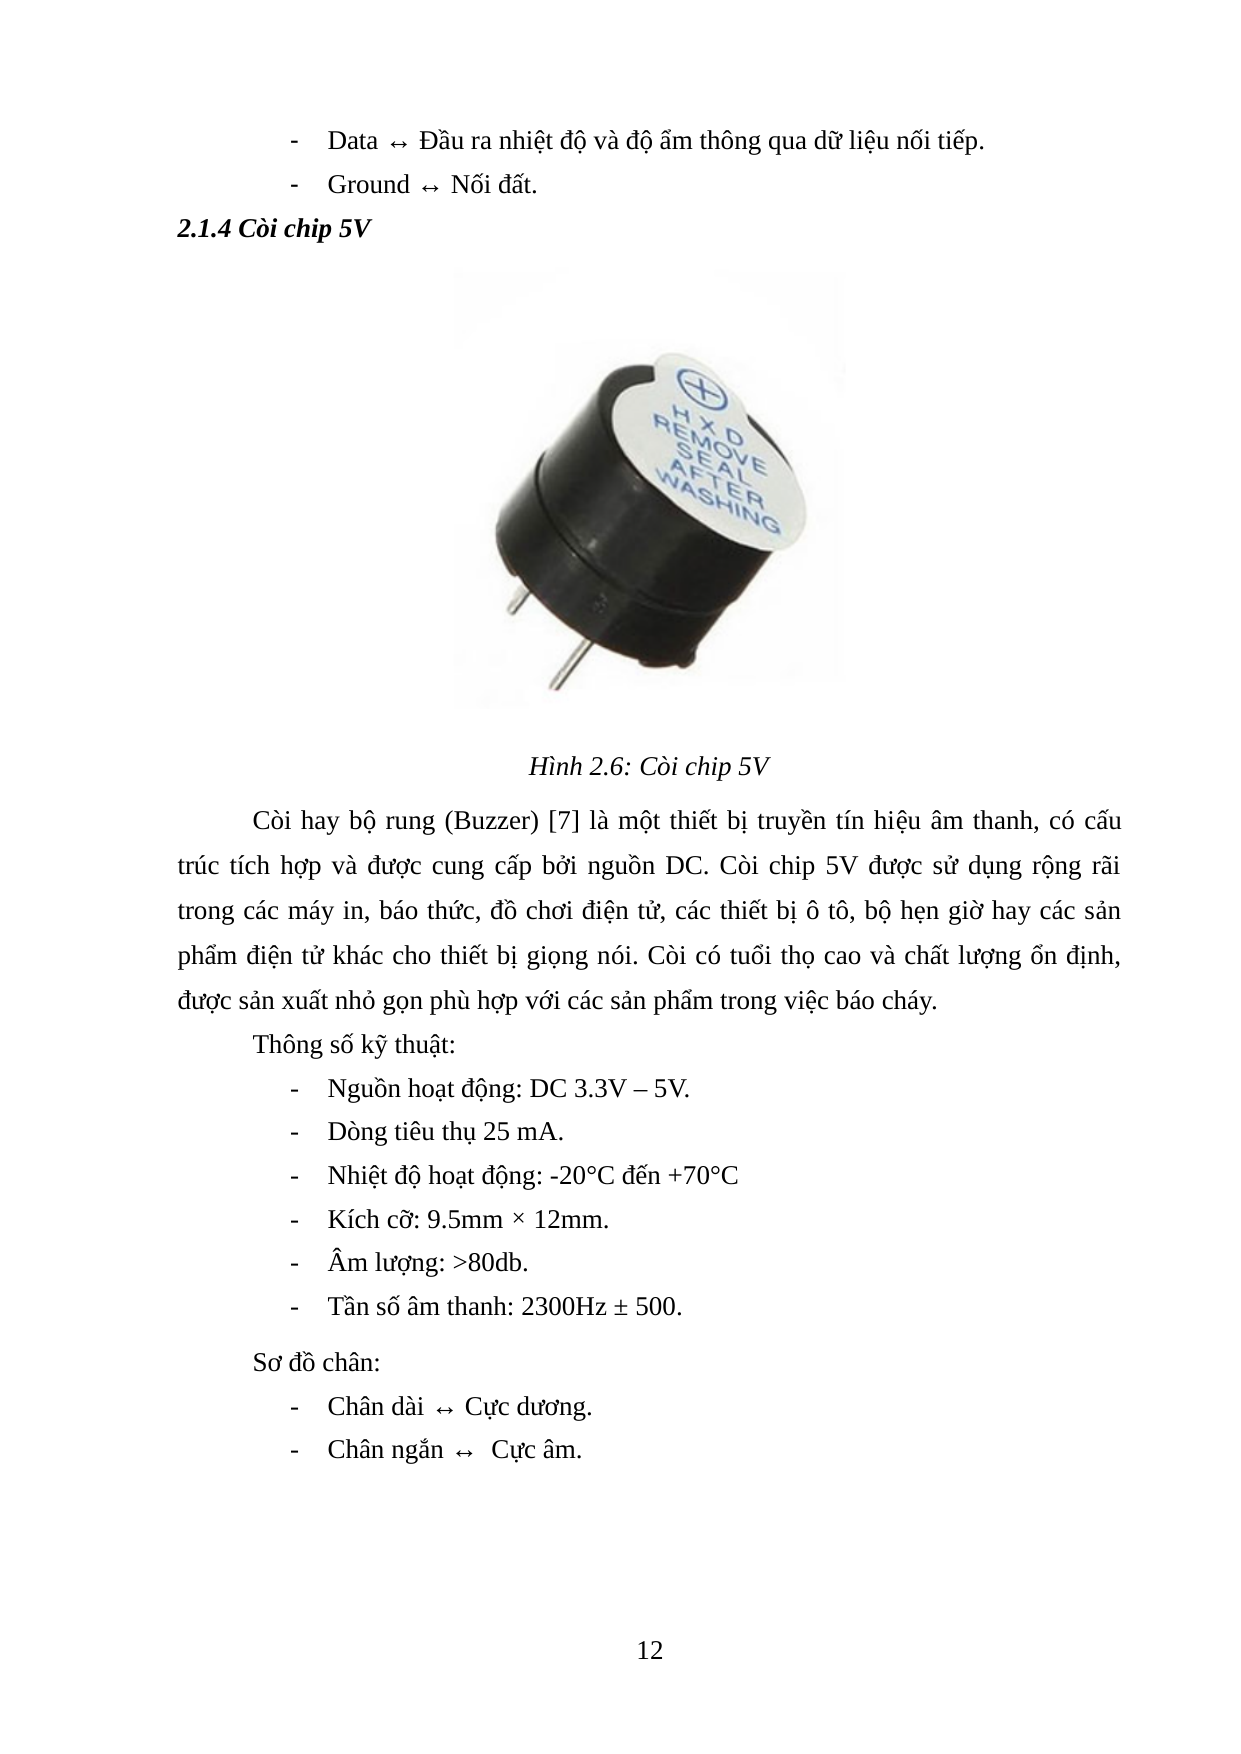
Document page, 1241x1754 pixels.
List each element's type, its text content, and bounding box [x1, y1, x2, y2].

list Ground ↔ Nối đất. [290, 165, 1122, 202]
list Kích cỡ: 9.5mm 12mm. [290, 1199, 1122, 1237]
picture [453, 253, 846, 709]
list Âm lượng: >80db. [290, 1243, 1122, 1281]
list Nguồn hoạt động: DC 3.3V – 5V. [290, 1069, 1122, 1106]
list Tần số âm thanh: 2300Hz ± 500. [290, 1287, 1122, 1324]
text Thông số kỹ thuật: [177, 1025, 1122, 1062]
text Sơ đồ chân: [252, 1343, 1122, 1381]
list Dòng tiêu thụ 25 mA. [290, 1112, 1122, 1150]
text Hình 2.6: Còi chip 5V [177, 747, 1122, 784]
list Chân ngắn ↔ Cực âm. [290, 1430, 1122, 1468]
subtitle Còi chip 5V [177, 209, 1122, 247]
list Nhiệt độ hoạt động: -20°C đến +70°C [290, 1156, 1122, 1193]
list Data ↔ Đầu ra nhiệt độ và độ ẩm thông qua dữ liệu nối tiếp. [290, 120, 1122, 157]
text Còi hay bộ rung (Buzzer) [7] là một thiết bị truyền tín hiệu âm thanh, có cấu trúc tích hợp và được cung cấp bởi nguồn DC. Còi chip 5V được sử dụng rộng rãi trong các máy in, báo thức, đồ chơi điện tử, các thiết bị ô tô, bộ hẹn giờ hay các sản phẩm điện tử khác cho thiết bị giọng nói. Còi có tuổi thọ cao và chất lượng ổn định, được sản xuất nhỏ gọn phù hợp với các sản phẩm trong việc báo cháy. [177, 801, 1122, 1019]
list Chân dài ↔ Cực dương. [290, 1387, 1122, 1424]
